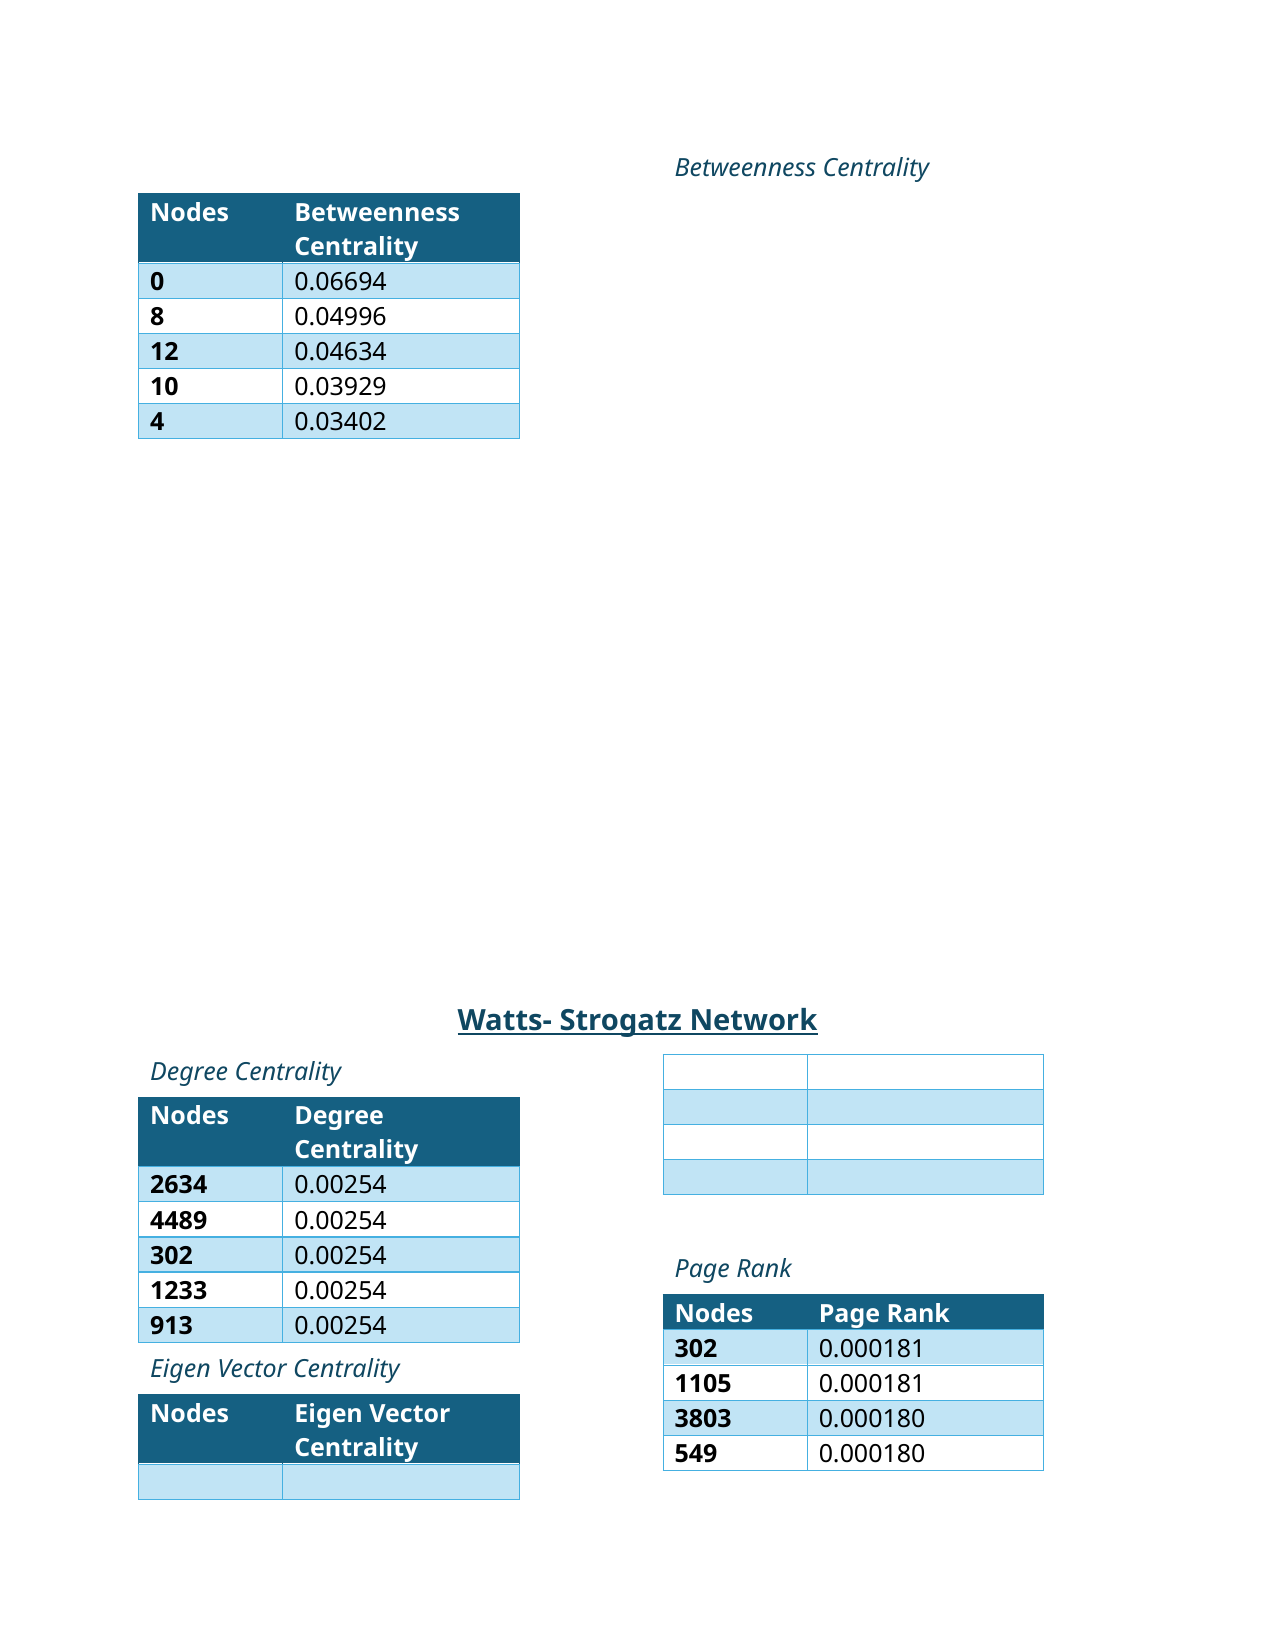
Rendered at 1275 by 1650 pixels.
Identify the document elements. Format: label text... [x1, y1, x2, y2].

table_cell 1105 [664, 1366, 807, 1399]
table_cell 0.00254 [283, 1238, 519, 1271]
table_cell [808, 1160, 1043, 1194]
table_cell 0.03929 [283, 369, 519, 403]
table_cell [808, 1125, 1043, 1159]
table_cell 0.04996 [283, 299, 519, 333]
subtitle Degree Centrality [150, 1054, 601, 1088]
table_cell 0.00254 [283, 1202, 519, 1236]
table_cell [664, 1125, 807, 1159]
table_header Eigen Vector Centrality [283, 1395, 519, 1463]
subtitle Eigen Vector Centrality [150, 1351, 601, 1385]
table_cell [283, 1465, 519, 1499]
table_cell [808, 1055, 1043, 1089]
table_header Nodes [139, 1098, 282, 1166]
table_header Nodes [664, 1295, 807, 1329]
table_cell 8 [139, 299, 282, 333]
table_cell 0.00254 [283, 1308, 519, 1342]
table_cell [664, 1090, 807, 1124]
table_header Betweenness Centrality [283, 194, 519, 262]
table_cell 0.04634 [283, 334, 519, 368]
table_cell 2634 [139, 1167, 282, 1201]
table_cell 913 [139, 1308, 282, 1342]
table_cell 3803 [664, 1401, 807, 1435]
table_cell 302 [139, 1238, 282, 1271]
table_header Nodes [139, 1395, 282, 1463]
subtitle Watts- Strogatz Network [150, 1000, 1125, 1039]
table_cell 549 [664, 1436, 807, 1470]
table_cell 0.00254 [283, 1167, 519, 1201]
table_cell 0.000181 [808, 1330, 1043, 1364]
table_cell 4 [139, 404, 282, 438]
table_cell [808, 1090, 1043, 1124]
table_cell 12 [139, 334, 282, 368]
table_cell 0.06694 [283, 264, 519, 298]
table_cell 0.00254 [283, 1273, 519, 1307]
table_cell 302 [664, 1330, 807, 1364]
table_cell 4489 [139, 1202, 282, 1236]
table_header Degree Centrality [283, 1098, 519, 1166]
table_cell 0.000180 [808, 1401, 1043, 1435]
table_cell [139, 1465, 282, 1499]
subtitle Page Rank [674, 1251, 1125, 1285]
table_cell [664, 1055, 807, 1089]
table_header Page Rank [808, 1295, 1043, 1329]
table_cell 0 [139, 264, 282, 298]
table_cell 10 [139, 369, 282, 403]
table_header Nodes [139, 194, 282, 262]
table_cell 0.03402 [283, 404, 519, 438]
table_cell 0.000181 [808, 1366, 1043, 1399]
table_cell [664, 1160, 807, 1194]
table_cell 1233 [139, 1273, 282, 1307]
table_cell 0.000180 [808, 1436, 1043, 1470]
subtitle Betweenness Centrality [674, 150, 1125, 184]
